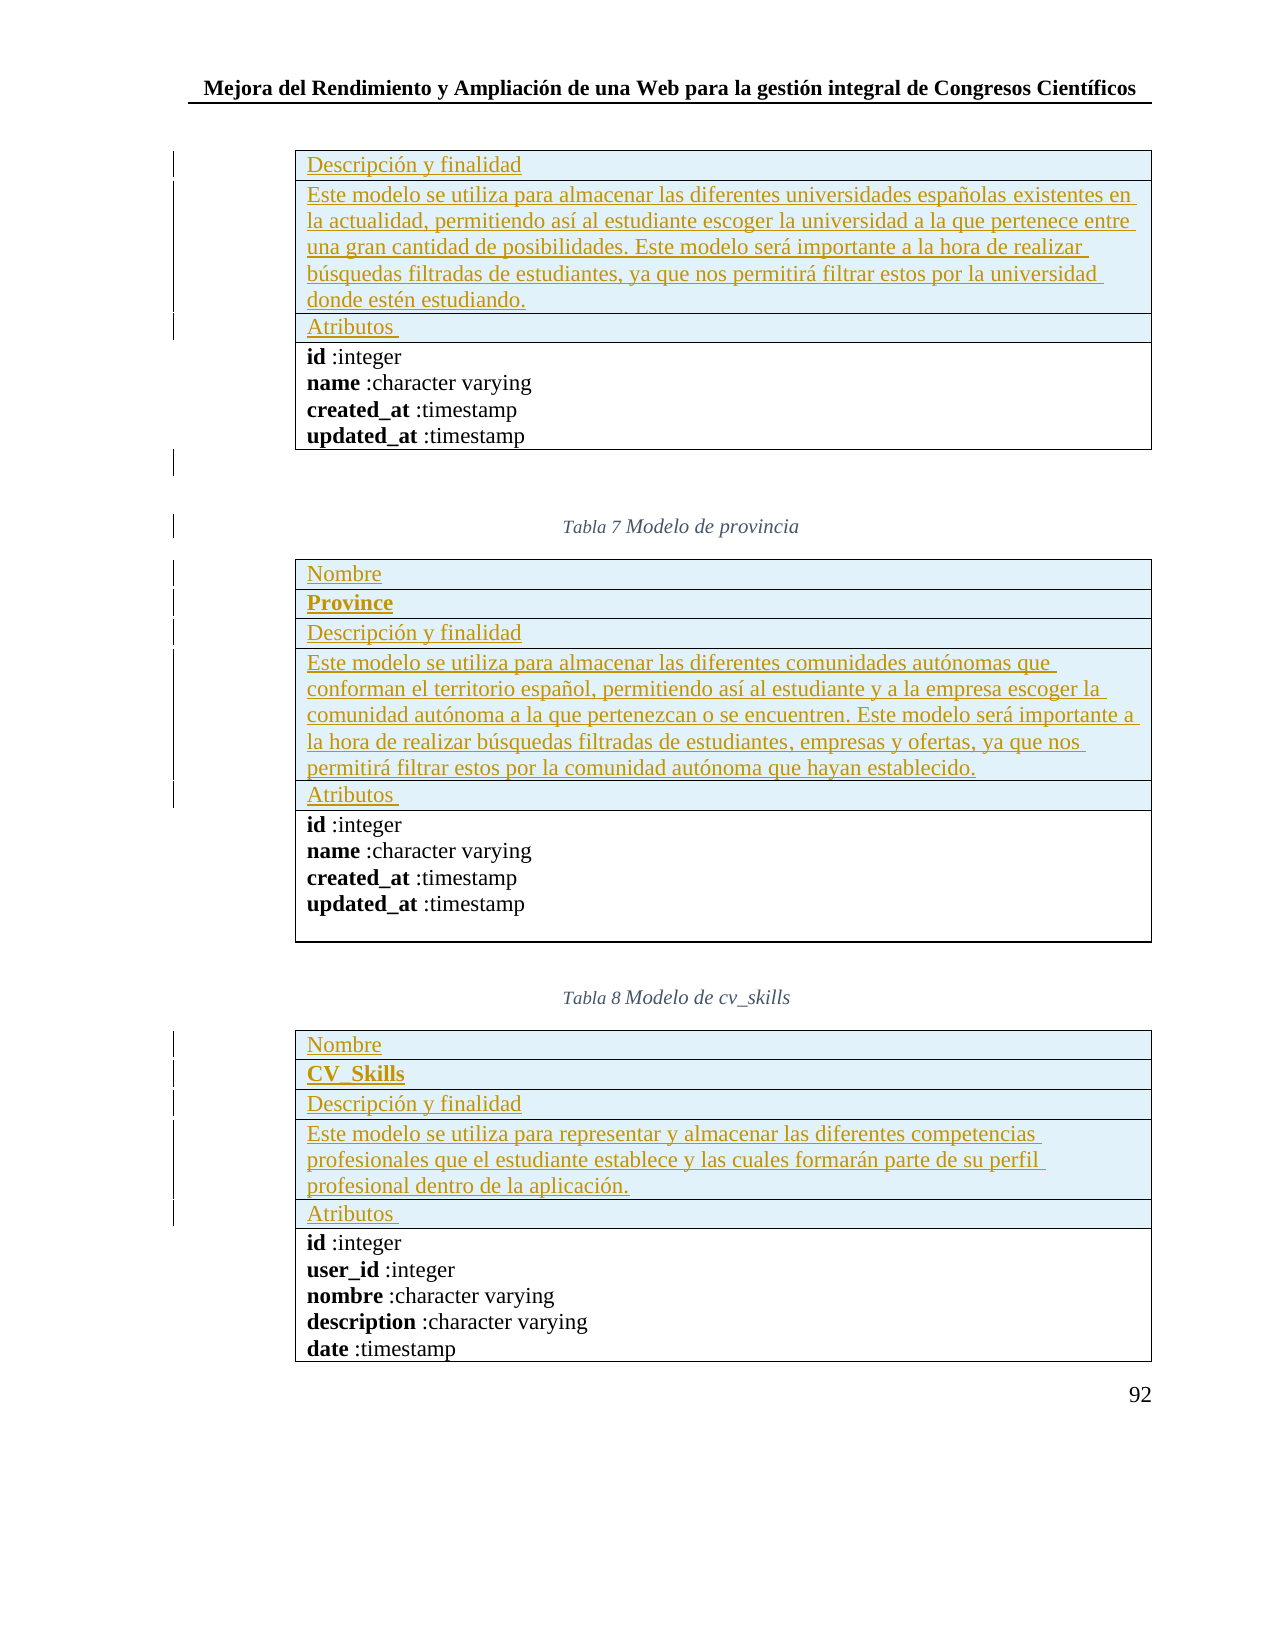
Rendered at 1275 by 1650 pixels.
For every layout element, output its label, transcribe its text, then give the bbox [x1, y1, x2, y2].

text Tabla 7 Modelo de provincia [487, 514, 1152, 538]
table_cell id :integer name :character varying created_at :timestamp updated_at :timestamp [296, 811, 1151, 941]
text Tabla 8 Modelo de cv_skills [487, 985, 1152, 1009]
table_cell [296, 1229, 1151, 1361]
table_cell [296, 343, 1151, 448]
